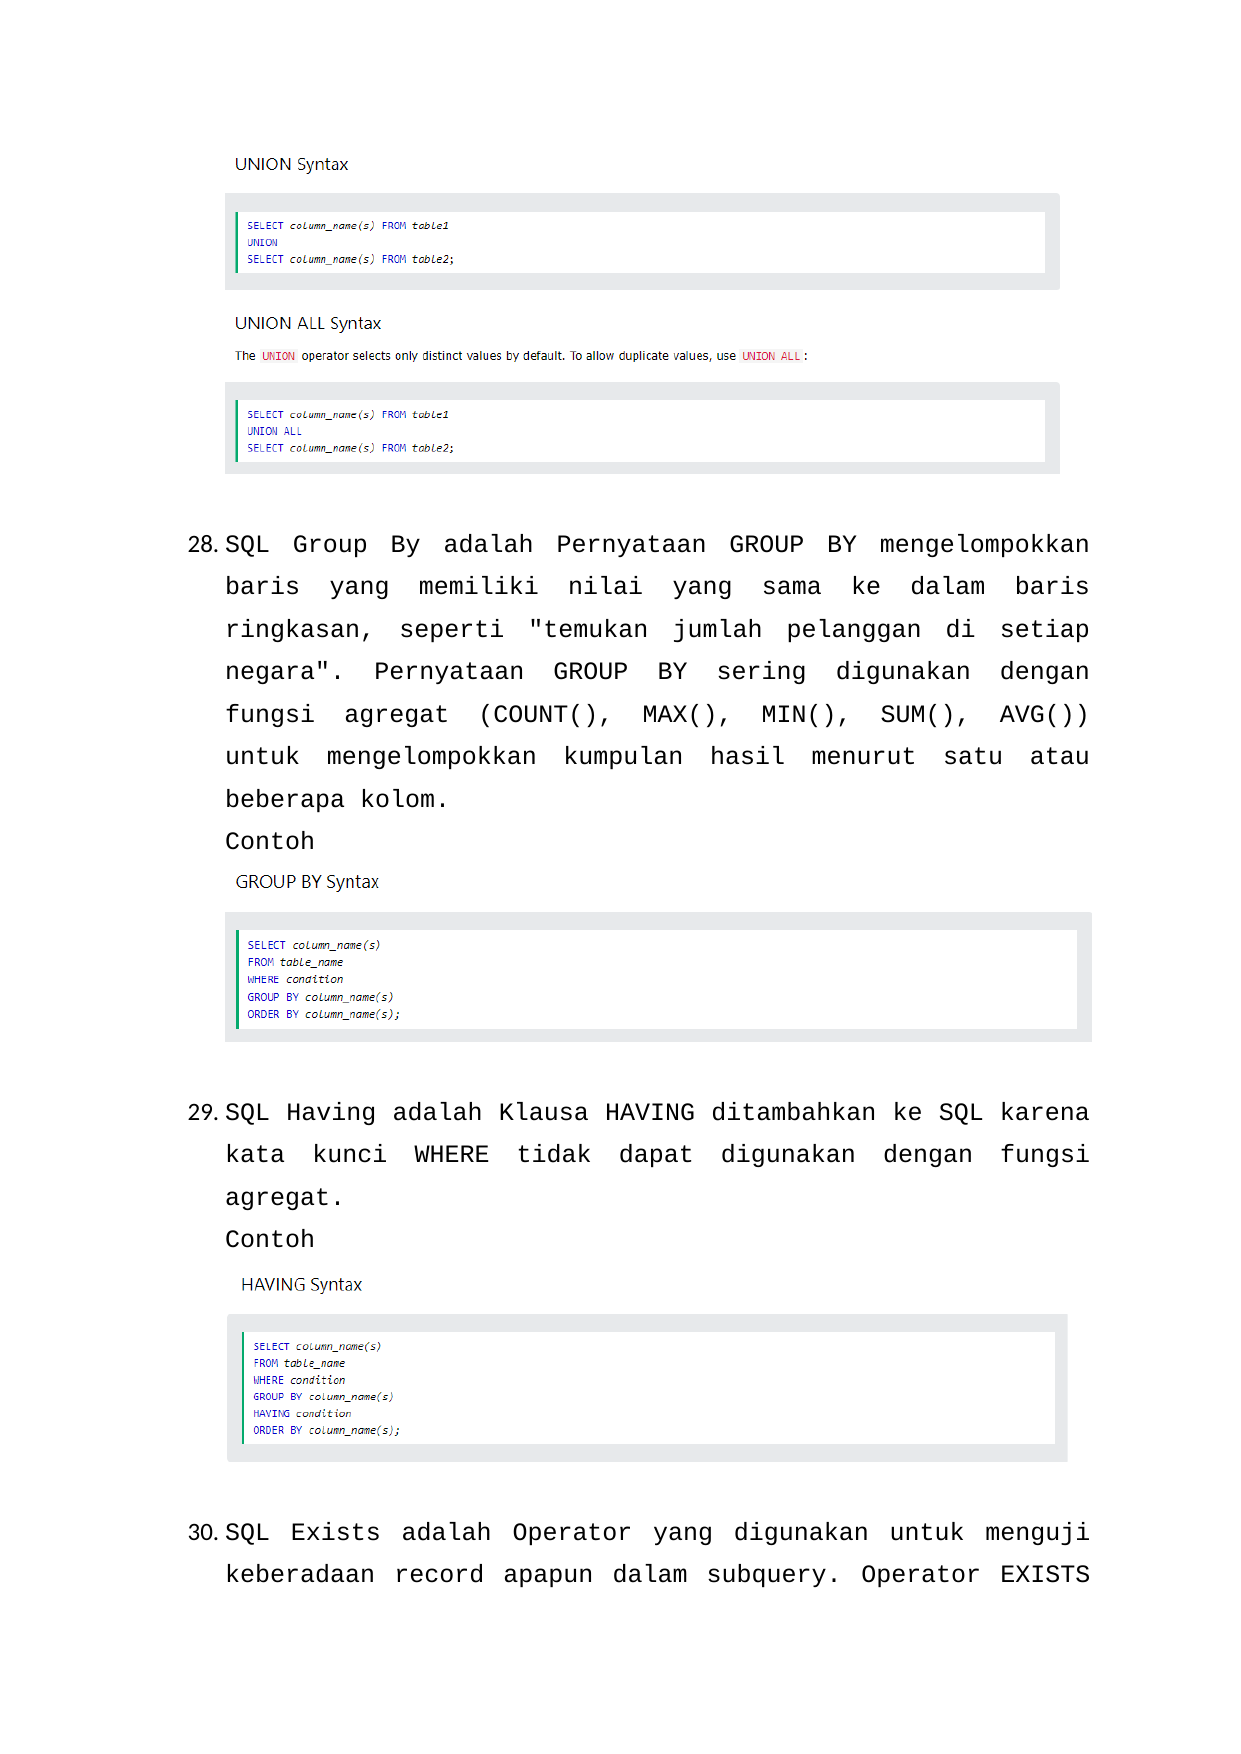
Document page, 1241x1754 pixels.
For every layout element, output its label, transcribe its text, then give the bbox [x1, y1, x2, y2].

list SQL Having adalah Klausa HAVING ditambahkan ke SQL karena kata kunci WHERE tidak dapat digunakan dengan fungsi agregat. [187, 1096, 1090, 1212]
picture [225, 150, 1061, 474]
list SQL Group By adalah Pernyataan GROUP BY mengelompokkan baris yang memiliki nilai yang sama ke dalam baris ringkasan, seperti "temukan jumlah pelanggan di setiap negara". Pernyataan GROUP BY sering digunakan dengan fungsi agregat (COUNT(), MAX(), MIN(), SUM(), AVG()) untuk mengelompokkan kumpulan hasil menurut satu atau beberapa kolom. [187, 528, 1090, 814]
picture [225, 871, 1092, 1042]
text Contoh [225, 1227, 1090, 1255]
text Contoh [225, 829, 1090, 857]
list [187, 1516, 1090, 1590]
picture [225, 1269, 1068, 1462]
